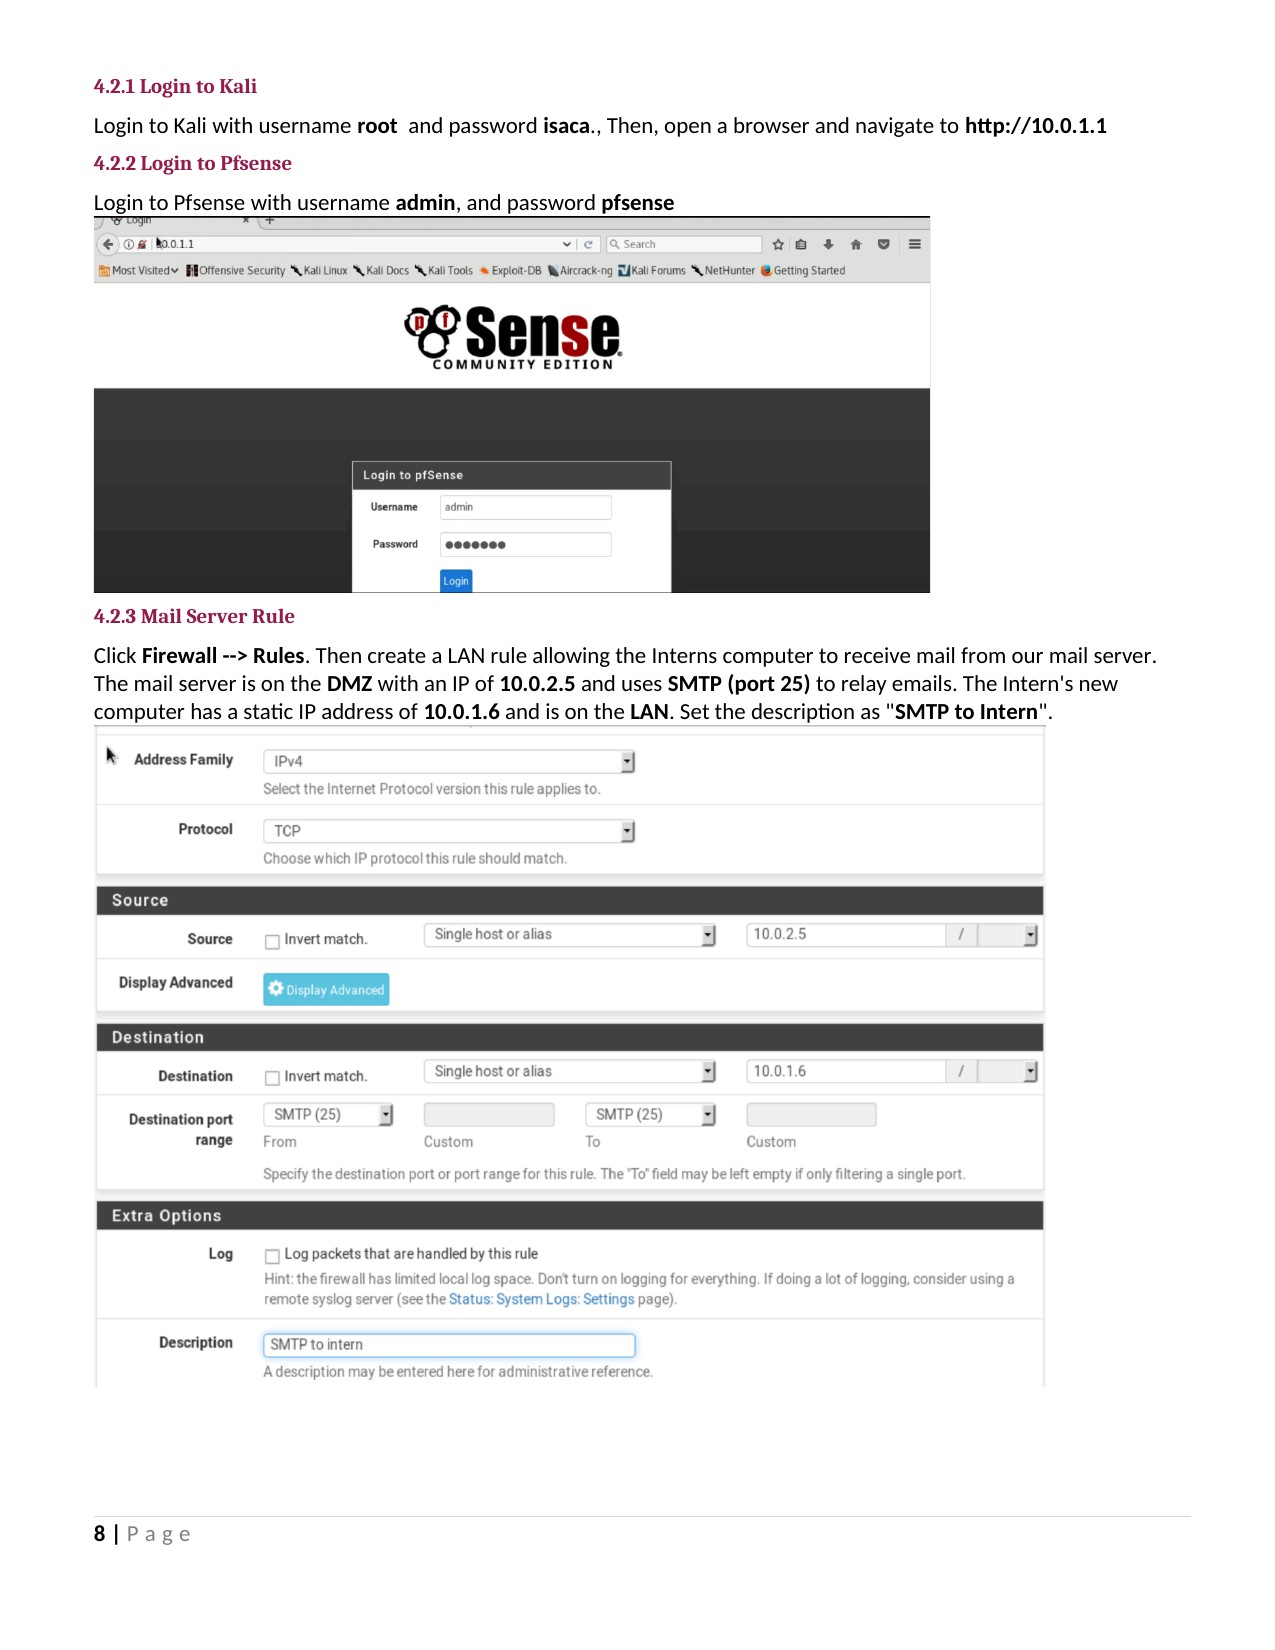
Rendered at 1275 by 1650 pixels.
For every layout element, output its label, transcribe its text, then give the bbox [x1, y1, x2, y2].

picture [93, 216, 930, 593]
text Click Firewall --> Rules. Then create a LAN rule allowing the Interns computer to receive mail from our mail server. The mail server is on the DMZ with an IP of 10.0.2.5 and uses SMTP (port 25) to relay emails. The Intern's new computer has a static IP address of 10.0.1.6 and is on the LAN. Set the description as "SMTP to Intern". [94, 641, 1191, 725]
text Login to Pfsense with username admin, and password pfsense [94, 188, 1191, 216]
text Login to Kali with username root and password isaca., Then, open a browser and navigate to http://10.0.1.1 [94, 111, 1191, 139]
subtitle 4.2.1 Login to Kali [94, 75, 1191, 99]
picture [93, 725, 1047, 1387]
subtitle 4.2.3 Mail Server Rule [94, 605, 1191, 629]
subtitle 4.2.2 Login to Pfsense [94, 152, 1191, 176]
